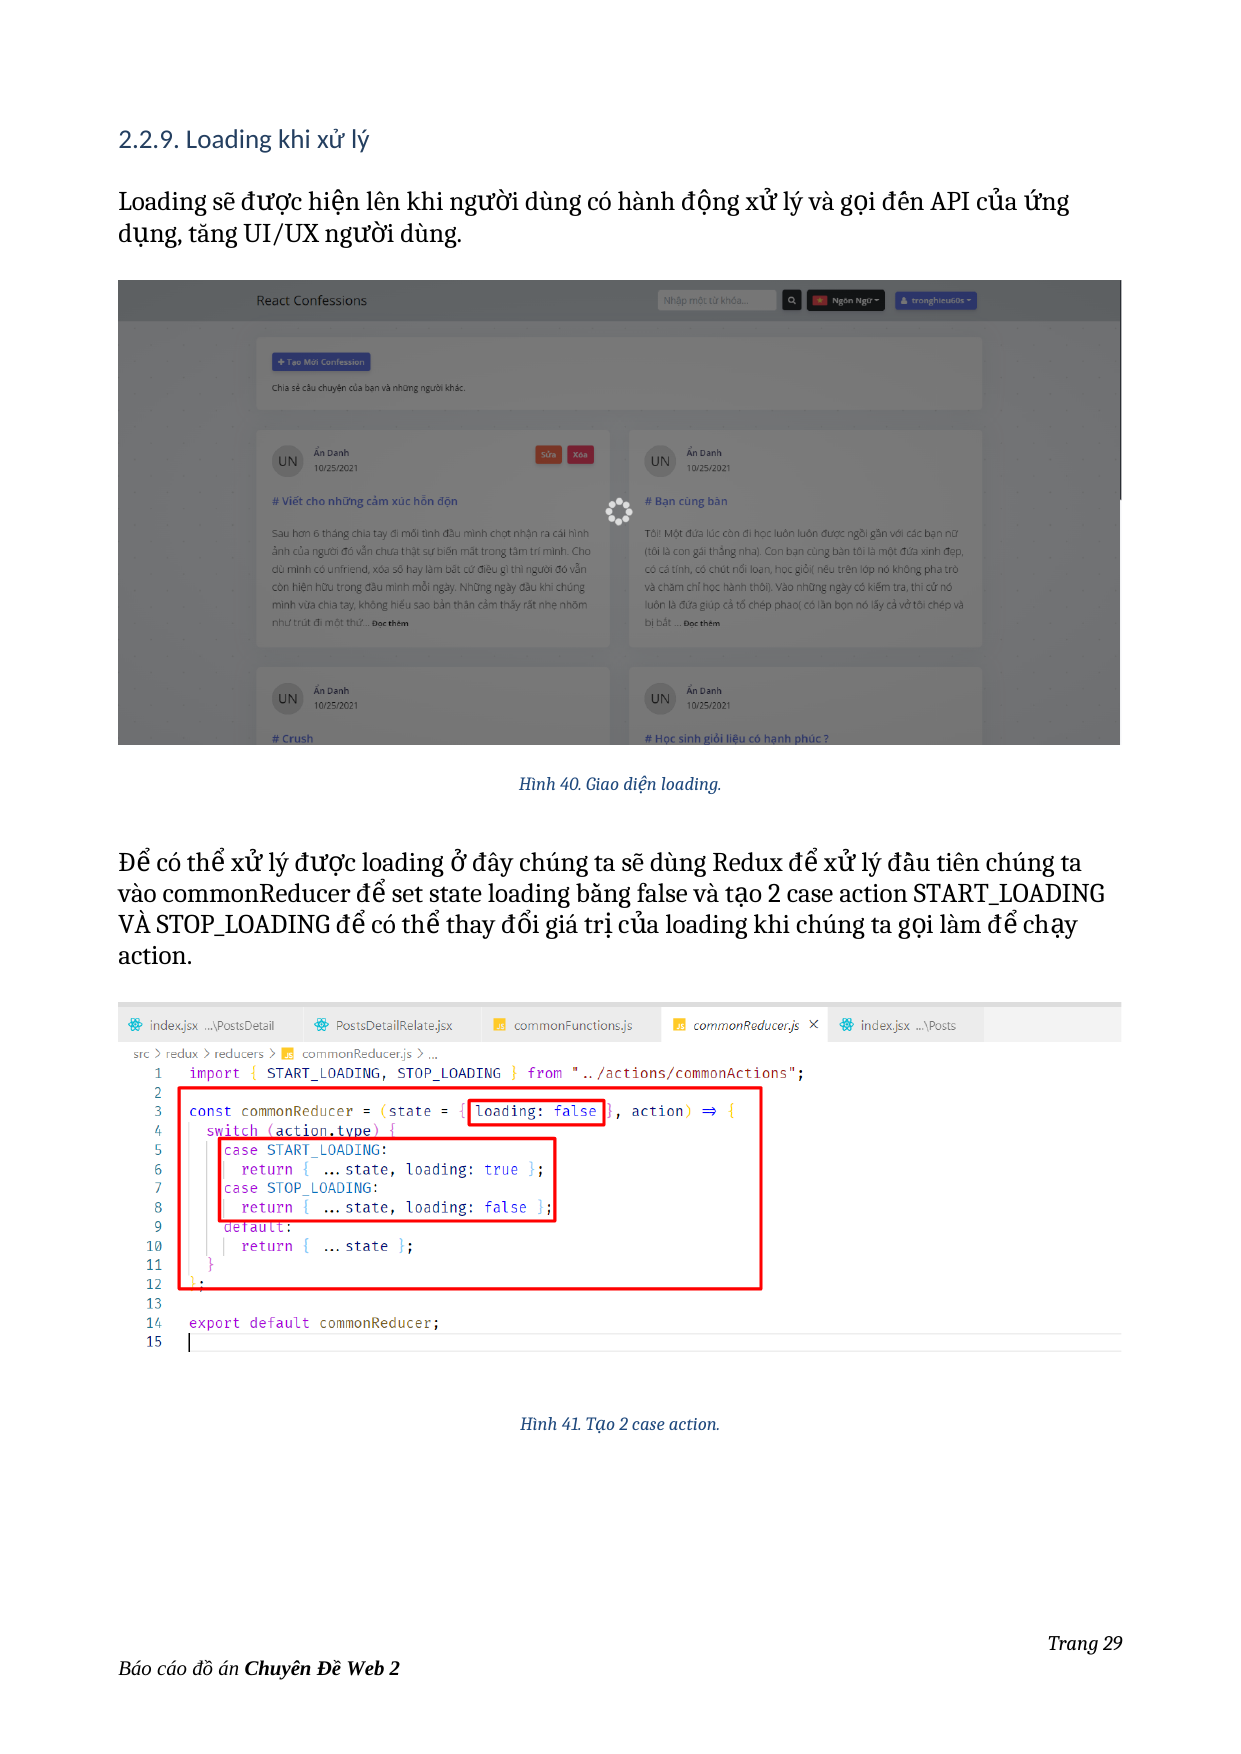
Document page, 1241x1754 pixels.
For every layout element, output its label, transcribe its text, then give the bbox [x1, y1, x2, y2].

picture [118, 280, 1122, 745]
text Hình . Giao diện loading. [118, 773, 1122, 795]
text Để có thể xử lý được loading ở đây chúng ta sẽ dùng Redux để xử lý đầu tiên chúng ta vào commonReducer để set state loading bằng false và tạo 2 case action START_LOADING VÀ STOP_LOADING để có thể thay đổi giá trị của loading khi chúng ta gọi làm để chạy action. [118, 847, 1122, 972]
text Hình . Tạo 2 case action. [118, 1414, 1122, 1435]
text Loading sẽ được hiện lên khi người dùng có hành động xử lý và gọi đến API của ứng dụng, tăng UI/UX người dùng. [118, 186, 1122, 249]
picture [118, 1002, 1122, 1414]
subtitle 2.2.9. Loading khi xử lý [118, 122, 1122, 155]
